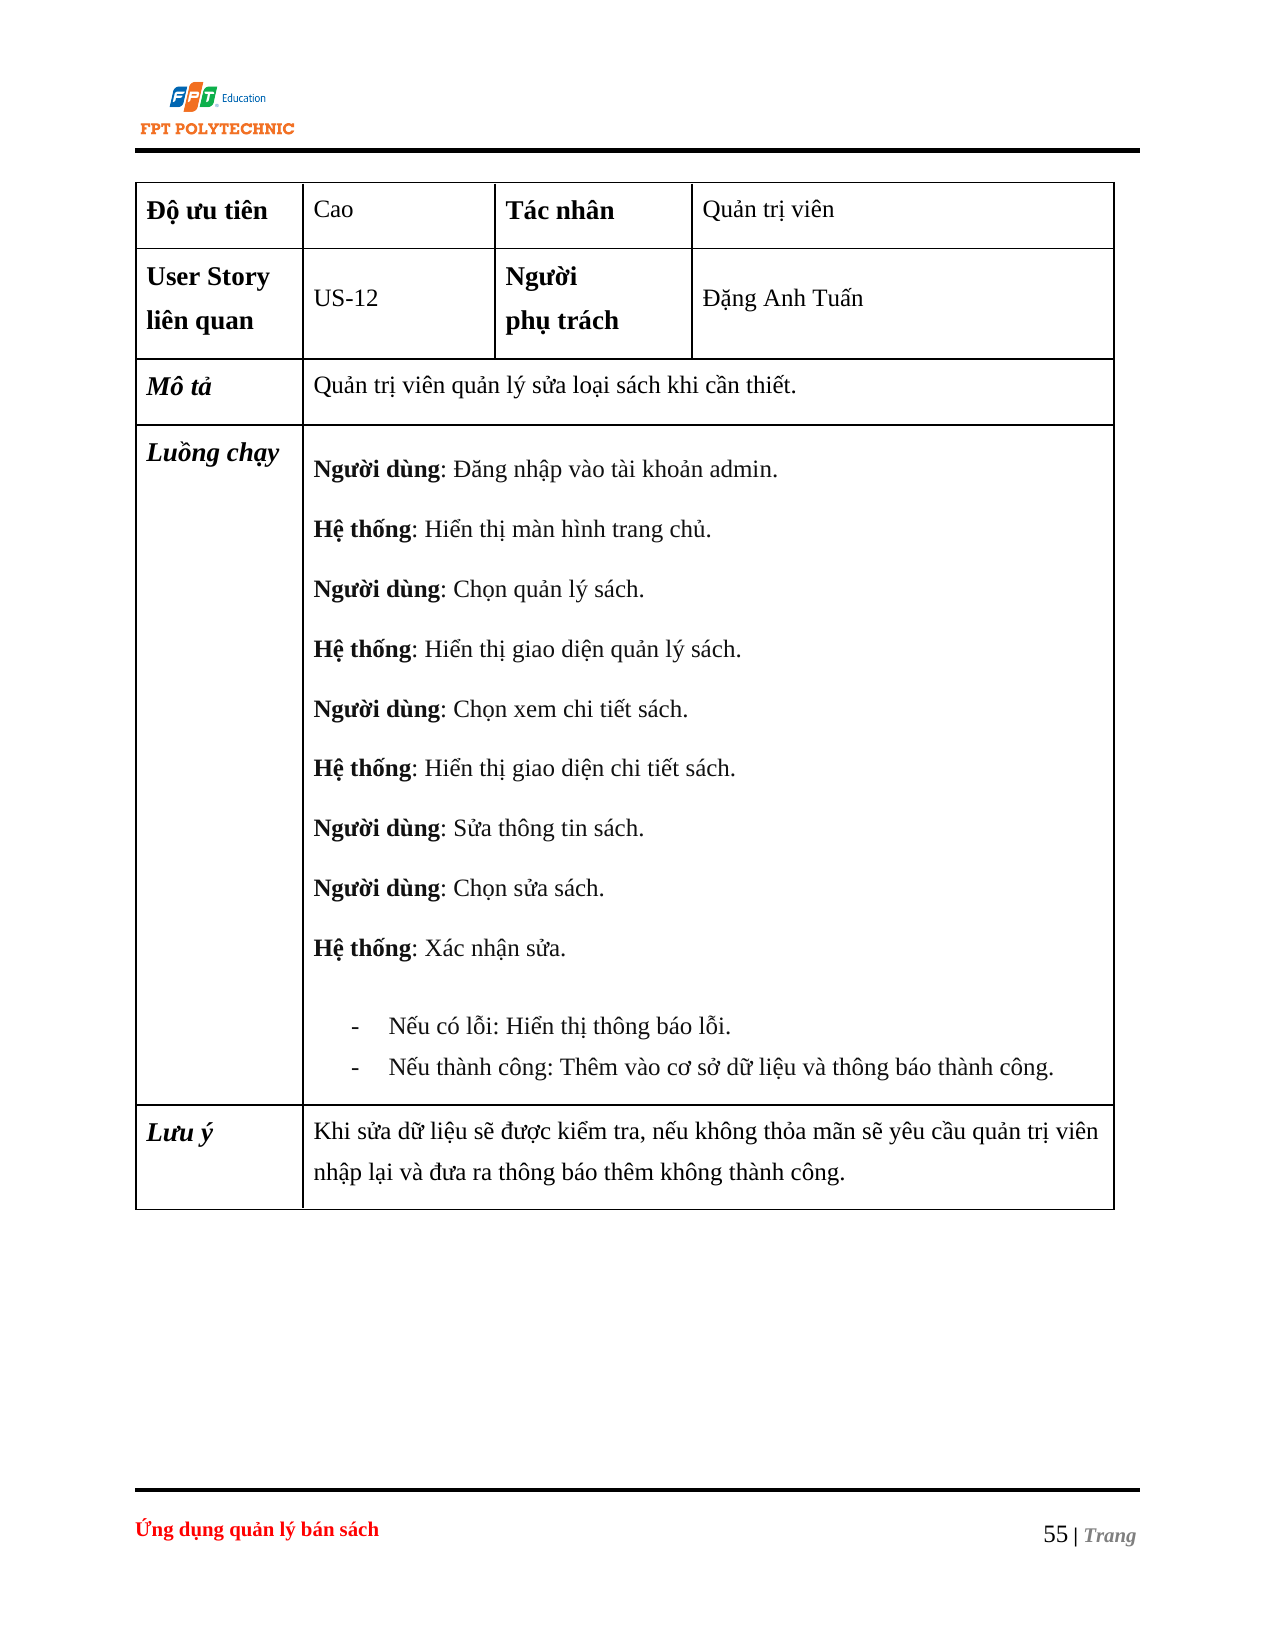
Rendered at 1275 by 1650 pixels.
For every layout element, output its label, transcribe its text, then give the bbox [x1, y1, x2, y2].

table_cell Luồng chạy [137, 426, 302, 1104]
table_cell Tác nhân [496, 183, 692, 248]
table_cell Quản trị viên quản lý sửa loại sách khi cần thiết. [304, 360, 1113, 424]
table_cell Độ ưu tiên [137, 183, 303, 248]
table_cell Đặng Anh Tuấn [693, 249, 1113, 358]
table_cell Người phụ trách [496, 249, 691, 358]
table_cell Người dùng: Đăng nhập vào tài khoản admin. Hệ thống: Hiển thị màn hình trang chủ. Người dùng: Chọn quản lý sách. Hệ thống: Hiển thị giao diện quản lý sách. Người dùng: Chọn xem chi tiết sách. Hệ thống: Hiển thị giao diện chi tiết sách. Người dùng: Sửa thông tin sách. Người dùng: Chọn sửa sách. Hệ thống: Xác nhận sửa. Nếu có lỗi: Hiển thị thông báo lỗi. Nếu thành công: Thêm vào cơ sở dữ liệu và thông báo thành công. [304, 426, 1113, 1104]
table_cell Quản trị viên [693, 183, 1113, 248]
table_cell Khi sửa dữ liệu sẽ được kiểm tra, nếu không thỏa mãn sẽ yêu cầu quản trị viên nhập lại và đưa ra thông báo thêm không thành công. [304, 1106, 1113, 1208]
table_cell Mô tả [137, 360, 302, 424]
picture [135, 75, 299, 147]
table_cell User Story liên quan [137, 249, 302, 358]
table_cell US-12 [304, 249, 494, 358]
table_cell Cao [304, 183, 495, 248]
table_cell Lưu ý [137, 1106, 302, 1208]
